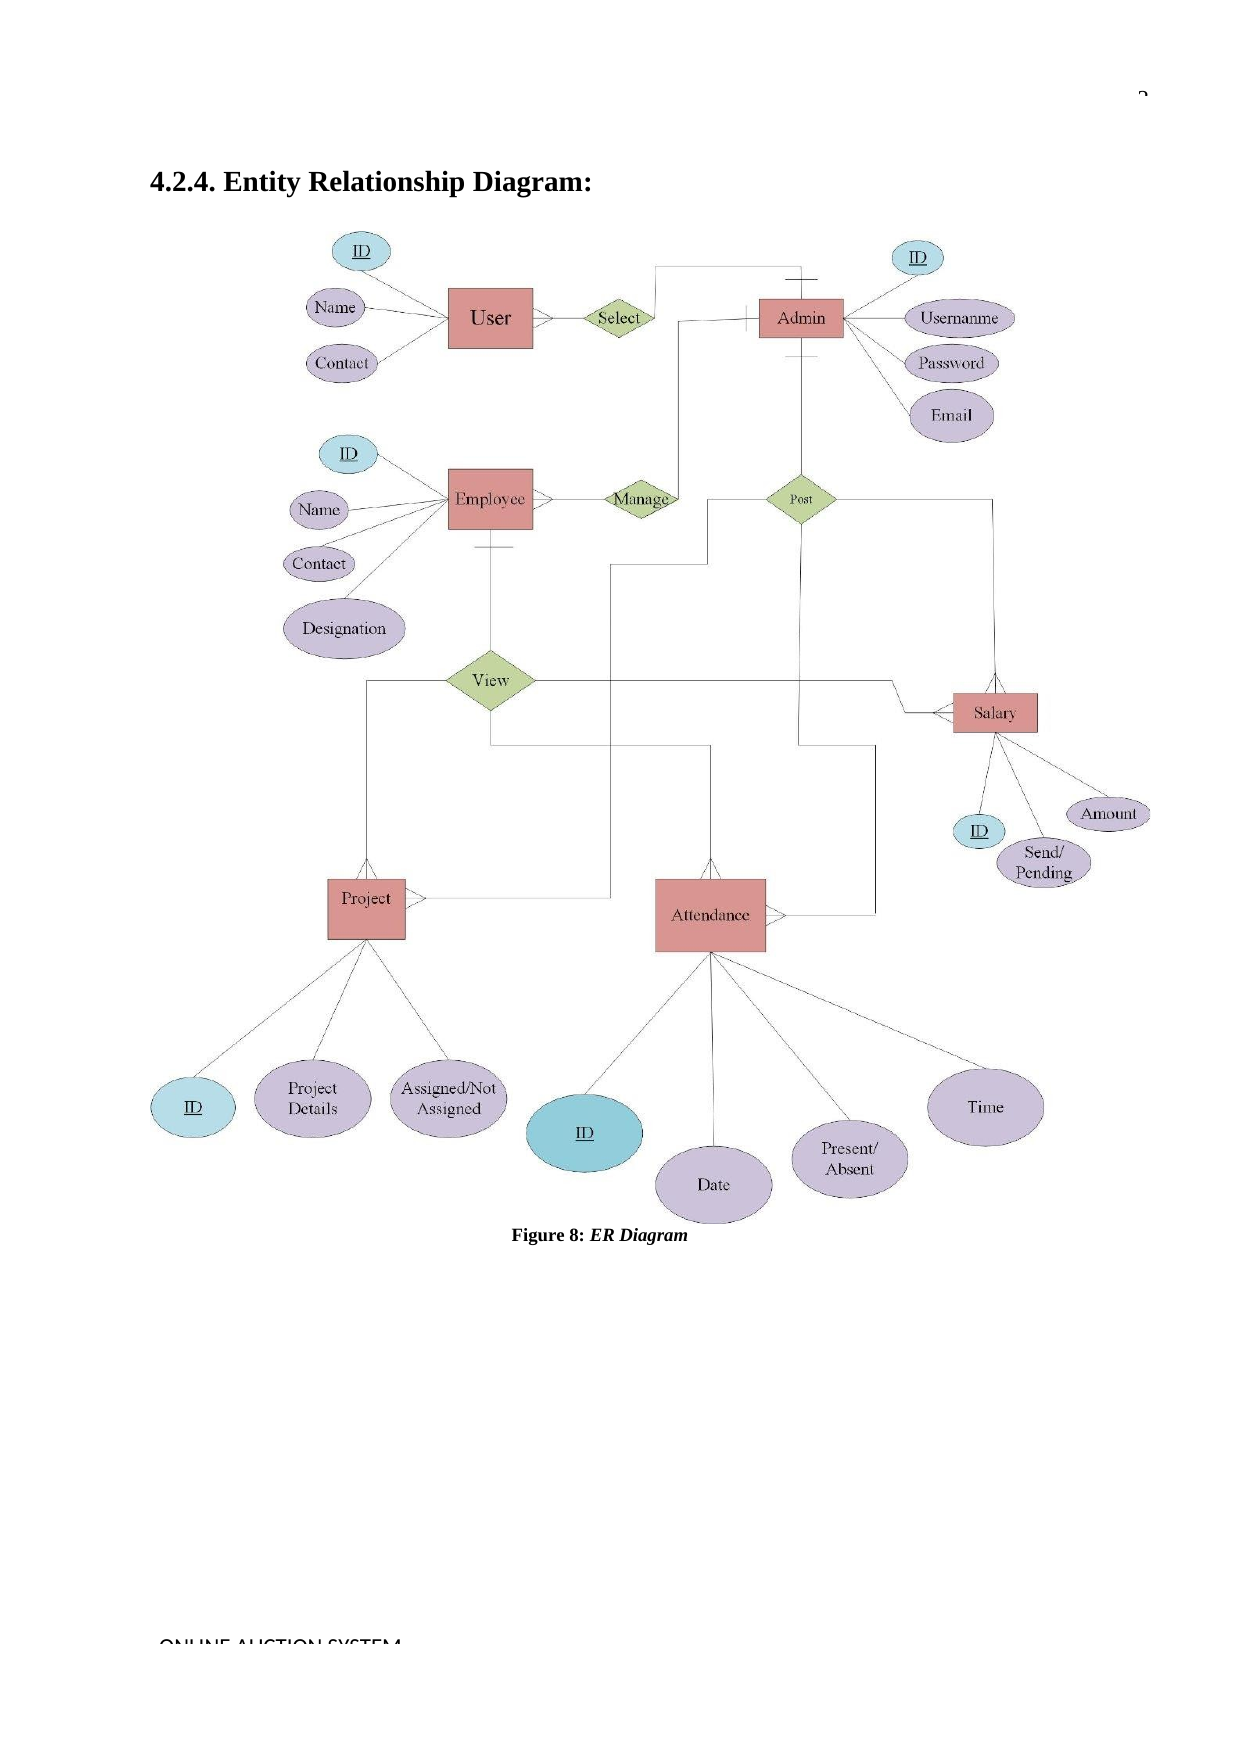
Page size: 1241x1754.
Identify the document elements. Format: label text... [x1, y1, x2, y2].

subtitle Entity Relationship Diagram: [150, 164, 1201, 198]
picture [150, 231, 1151, 1224]
